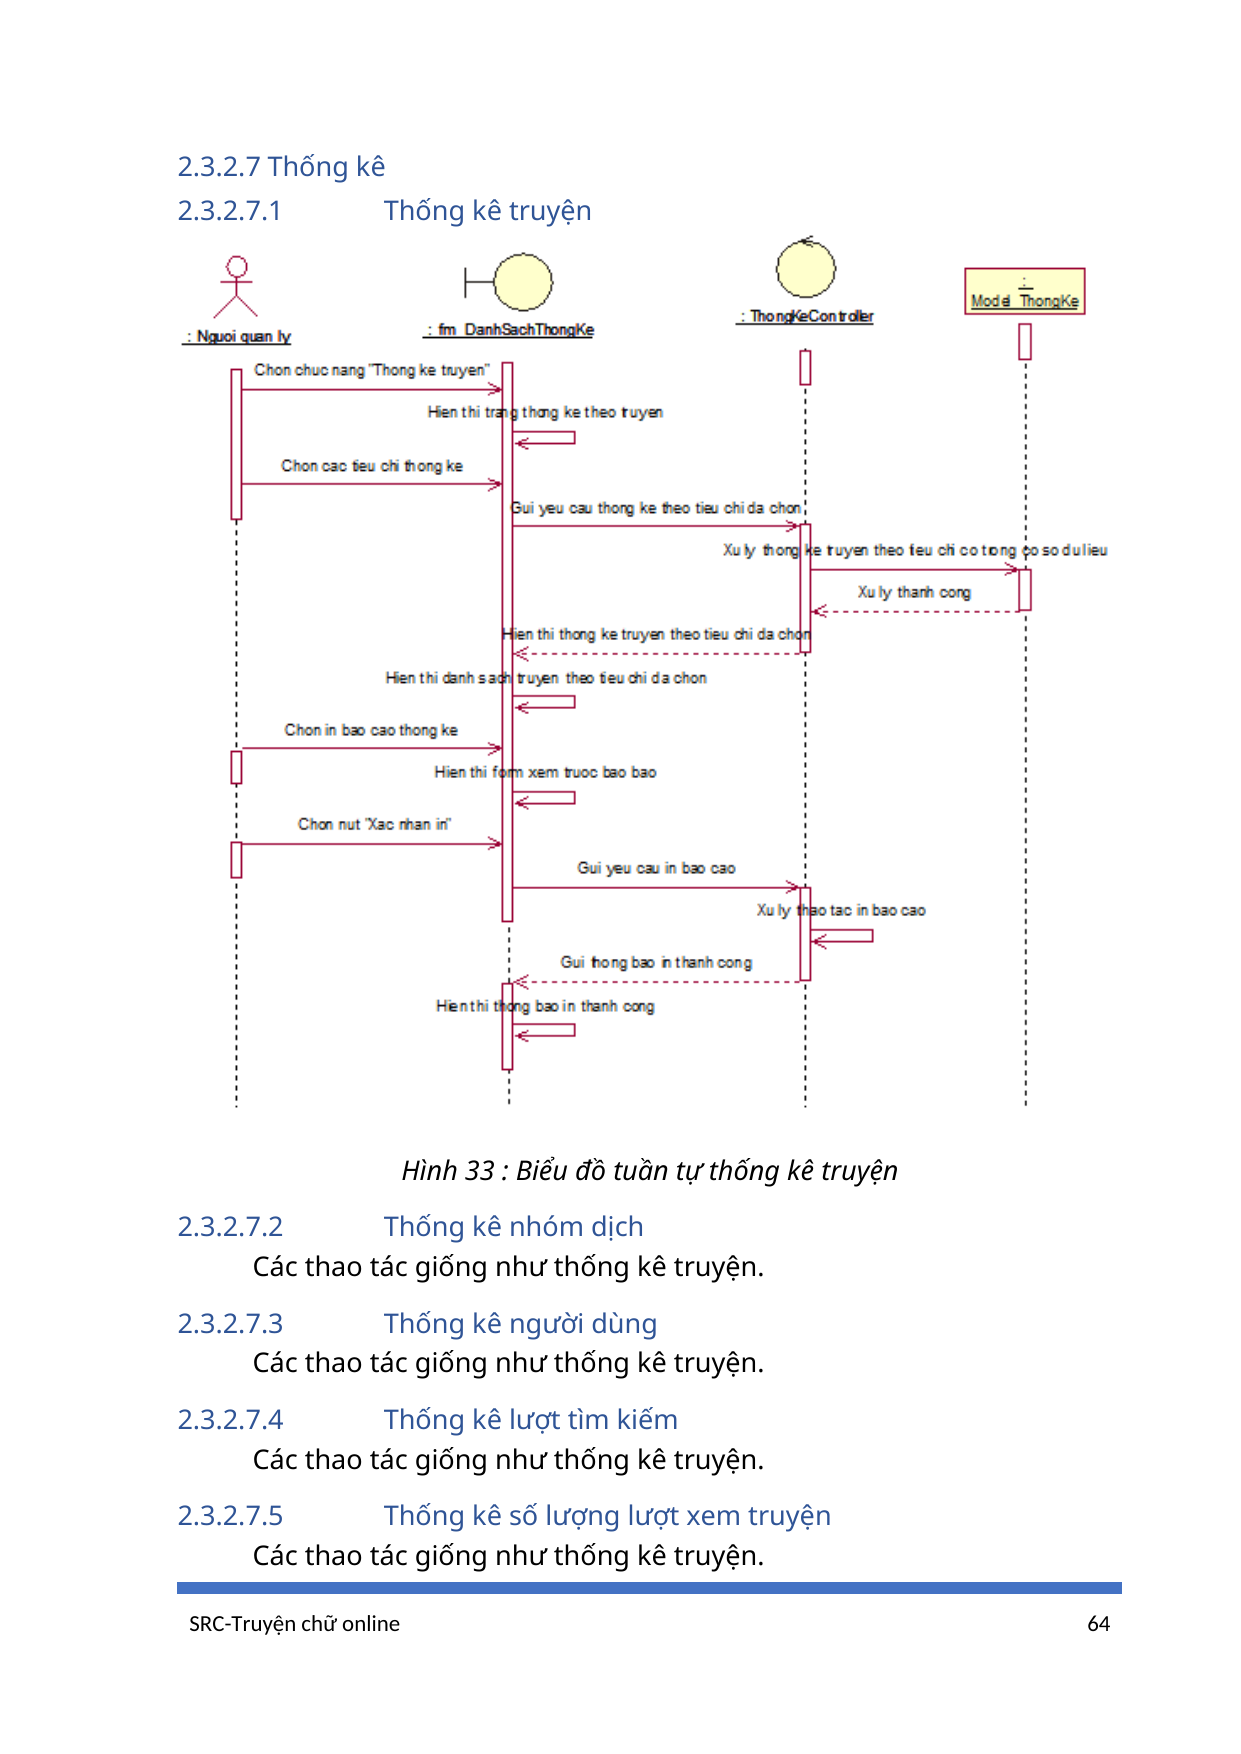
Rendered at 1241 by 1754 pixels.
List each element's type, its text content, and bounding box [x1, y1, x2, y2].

subtitle Thống kê số lượng lượt xem truyện [177, 1497, 1122, 1533]
subtitle Thống kê [177, 148, 1122, 184]
subtitle Thống kê người dùng [177, 1304, 1122, 1341]
subtitle Thống kê nhóm dịch [177, 1208, 1122, 1245]
subtitle Thống kê lượt tìm kiếm [177, 1400, 1122, 1437]
text Các thao tác giống như thống kê truyện. [177, 1536, 1122, 1573]
text Hình 33 : Biểu đồ tuần tự thống kê truyện [177, 1151, 1122, 1188]
text Các thao tác giống như thống kê truyện. [177, 1440, 1122, 1477]
text Các thao tác giống như thống kê truyện. [177, 1248, 1122, 1284]
text Các thao tác giống như thống kê truyện. [177, 1344, 1122, 1381]
subtitle Thống kê truyện [177, 192, 1122, 228]
picture [177, 231, 1123, 1133]
